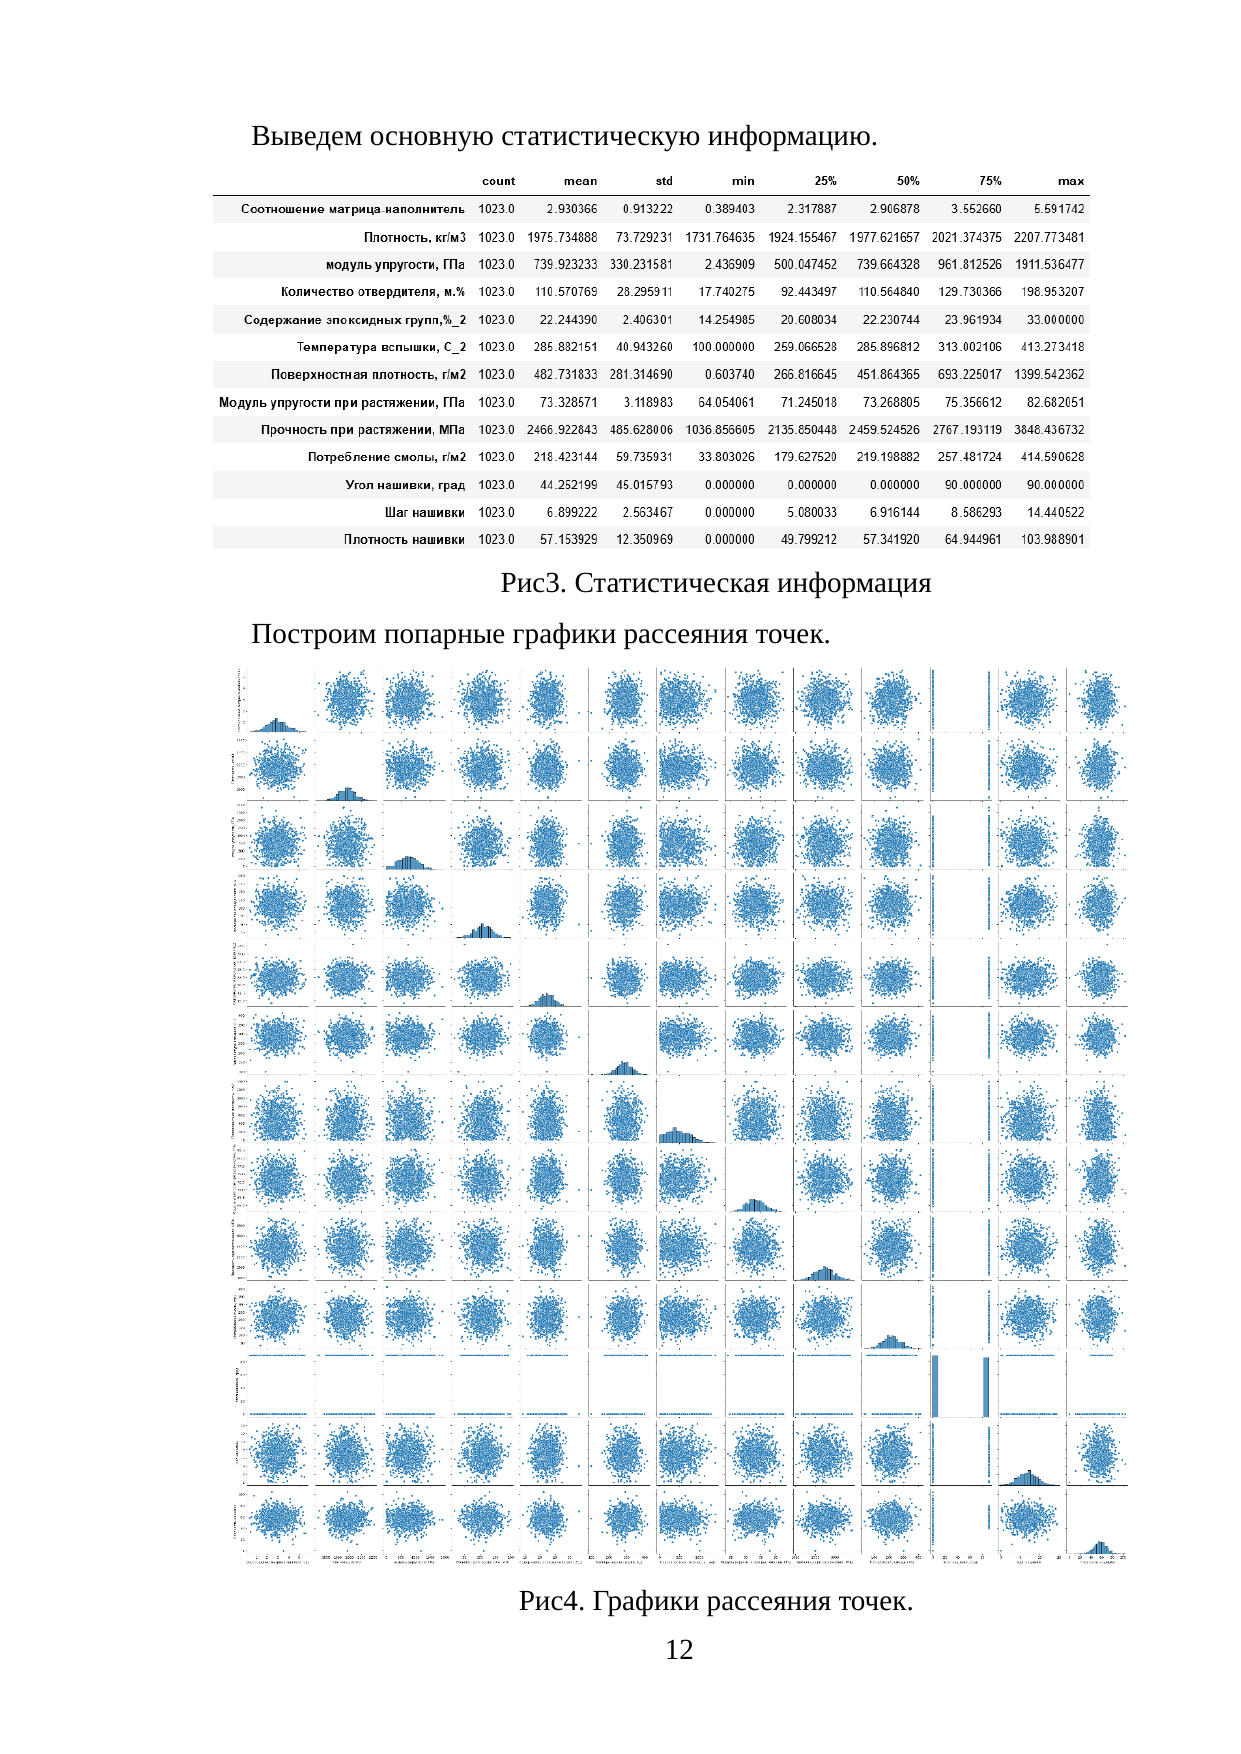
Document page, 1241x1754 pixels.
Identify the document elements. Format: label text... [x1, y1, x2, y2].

picture [212, 168, 1146, 549]
text Построим попарные графики рассеяния точек. [251, 616, 1181, 649]
text Выведем основную статистическую информацию. [251, 118, 1181, 152]
text Рис4. Графики рассеяния точек. [177, 1583, 1181, 1616]
text Рис3. Статистическая информация [177, 565, 1181, 599]
picture [229, 666, 1130, 1566]
